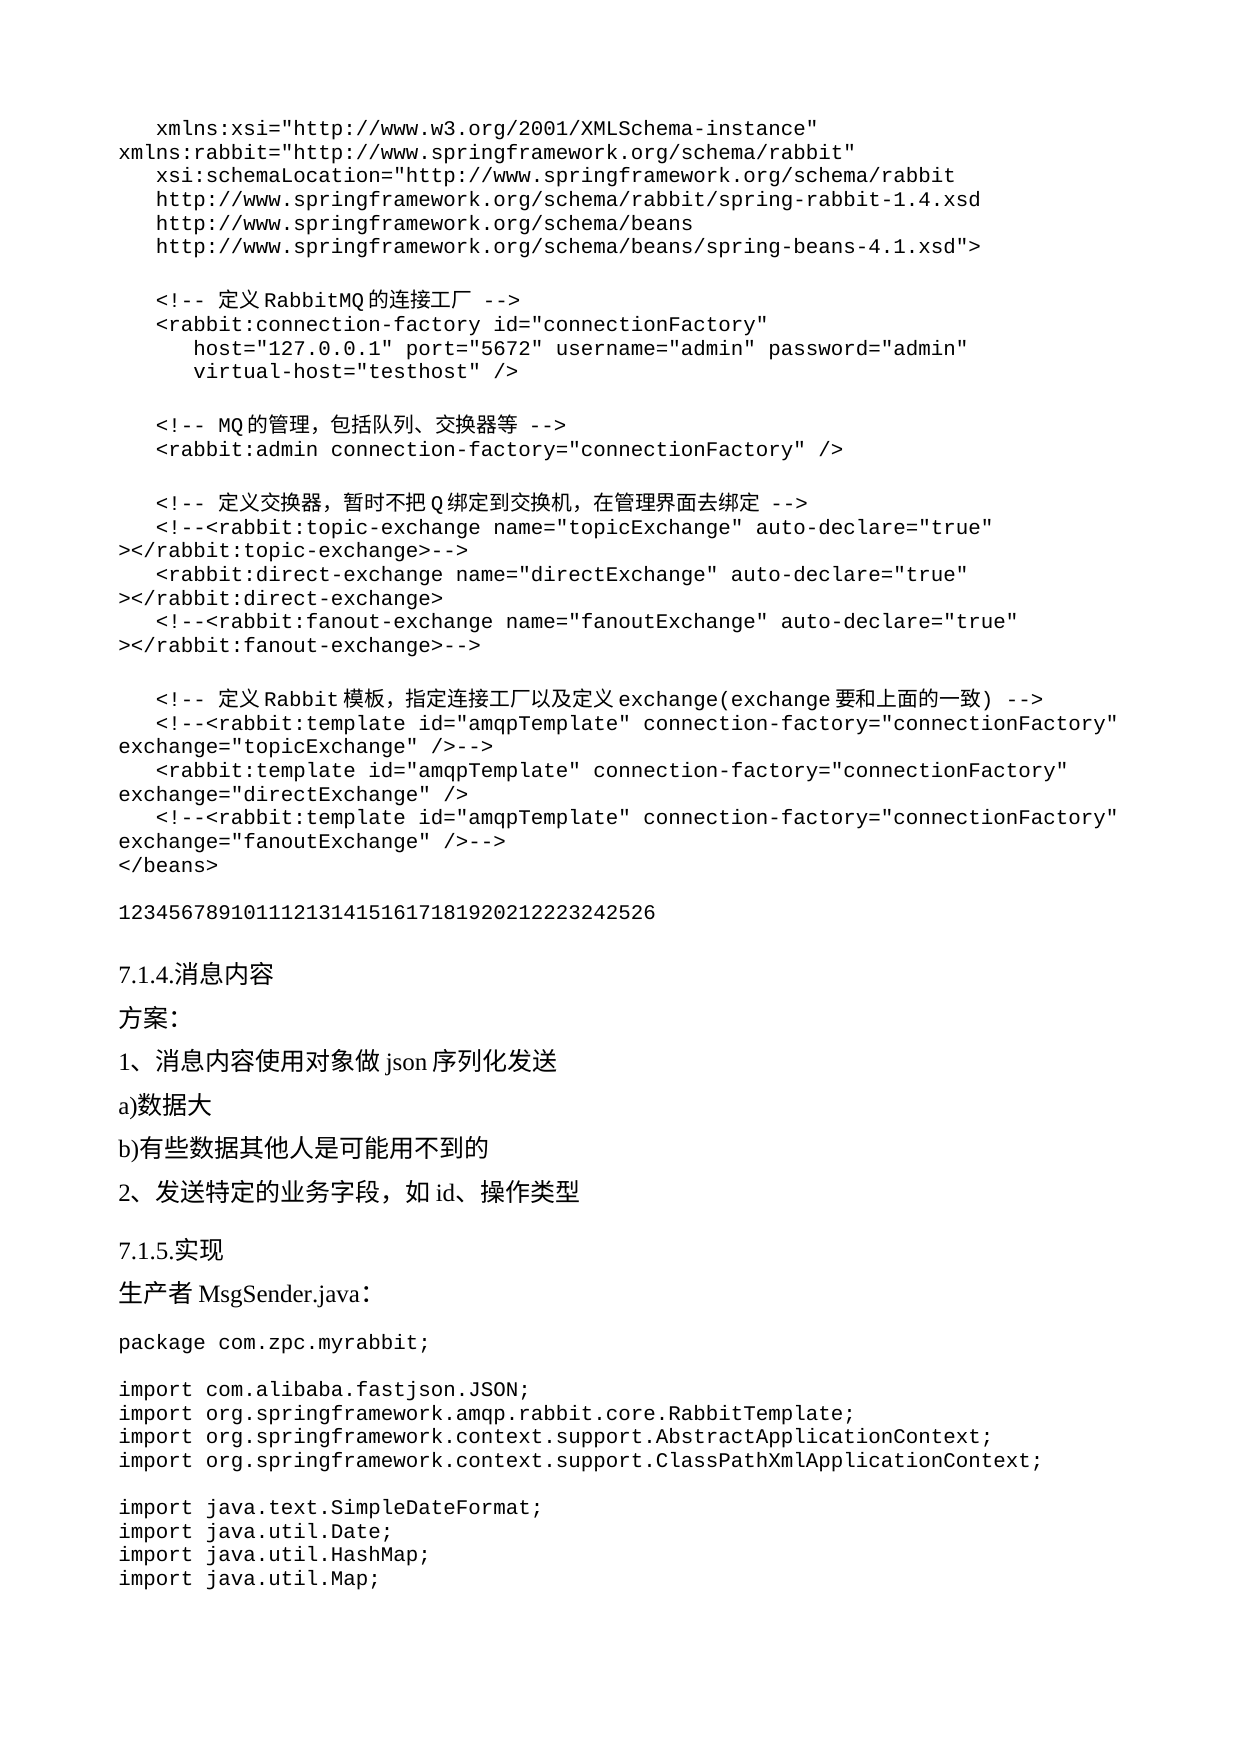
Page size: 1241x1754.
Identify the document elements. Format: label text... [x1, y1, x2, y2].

text <rabbit:template id="amqpTemplate" connection-factory="connectionFactory" exchange="directExchange" /> [118, 760, 1122, 807]
text xsi:schemaLocation="http://www.springframework.org/schema/rabbit [118, 165, 1122, 189]
text package com.zpc.myrabbit; [118, 1332, 1122, 1355]
text import java.util.Map; [118, 1568, 1122, 1592]
text 7.1.4.消息内容 方案： 1、消息内容使用对象做json序列化发送 a)数据大 b)有些数据其他人是可能用不到的 2、发送特定的业务字段，如id、操作类型 [118, 955, 1122, 1208]
text <rabbit:connection-factory id="connectionFactory" [118, 314, 1122, 338]
text <!--<rabbit:template id="amqpTemplate" connection-factory="connectionFactory" exchange="topicExchange" />--> [118, 713, 1122, 760]
text <!-- 定义Rabbit模板，指定连接工厂以及定义exchange(exchange要和上面的一致) --> [118, 682, 1122, 713]
text 1234567891011121314151617181920212223242526 [118, 902, 1122, 926]
text http://www.springframework.org/schema/beans [118, 213, 1122, 236]
text import org.springframework.context.support.AbstractApplicationContext; [118, 1426, 1122, 1450]
text import org.springframework.context.support.ClassPathXmlApplicationContext; [118, 1450, 1122, 1473]
text import java.util.HashMap; [118, 1544, 1122, 1568]
text xmlns:xsi="http://www.w3.org/2001/XMLSchema-instance" xmlns:rabbit="http://www.springframework.org/schema/rabbit" [118, 118, 1122, 165]
text import java.util.Date; [118, 1521, 1122, 1544]
text <!--<rabbit:template id="amqpTemplate" connection-factory="connectionFactory" exchange="fanoutExchange" />--> [118, 807, 1122, 854]
text http://www.springframework.org/schema/beans/spring-beans-4.1.xsd"> [118, 236, 1122, 260]
text <!-- 定义RabbitMQ的连接工厂 --> [118, 284, 1122, 314]
text </beans> [118, 854, 1122, 878]
text <rabbit:direct-exchange name="directExchange" auto-declare="true" ></rabbit:direct-exchange> [118, 564, 1122, 611]
text <!-- MQ的管理，包括队列、交换器等 --> [118, 409, 1122, 439]
text import com.alibaba.fastjson.JSON; [118, 1379, 1122, 1403]
text 7.1.5.实现 生产者MsgSender.java： [118, 1230, 1122, 1310]
text virtual-host="testhost" /> [118, 361, 1122, 385]
text <rabbit:admin connection-factory="connectionFactory" /> [118, 439, 1122, 463]
text <!--<rabbit:topic-exchange name="topicExchange" auto-declare="true" ></rabbit:topic-exchange>--> [118, 517, 1122, 564]
text import org.springframework.amqp.rabbit.core.RabbitTemplate; [118, 1403, 1122, 1426]
text <!-- 定义交换器，暂时不把Q绑定到交换机，在管理界面去绑定 --> [118, 486, 1122, 517]
text <!--<rabbit:fanout-exchange name="fanoutExchange" auto-declare="true" ></rabbit:fanout-exchange>--> [118, 611, 1122, 659]
text host="127.0.0.1" port="5672" username="admin" password="admin" [118, 338, 1122, 361]
text import java.text.SimpleDateFormat; [118, 1497, 1122, 1521]
text http://www.springframework.org/schema/rabbit/spring-rabbit-1.4.xsd [118, 189, 1122, 213]
